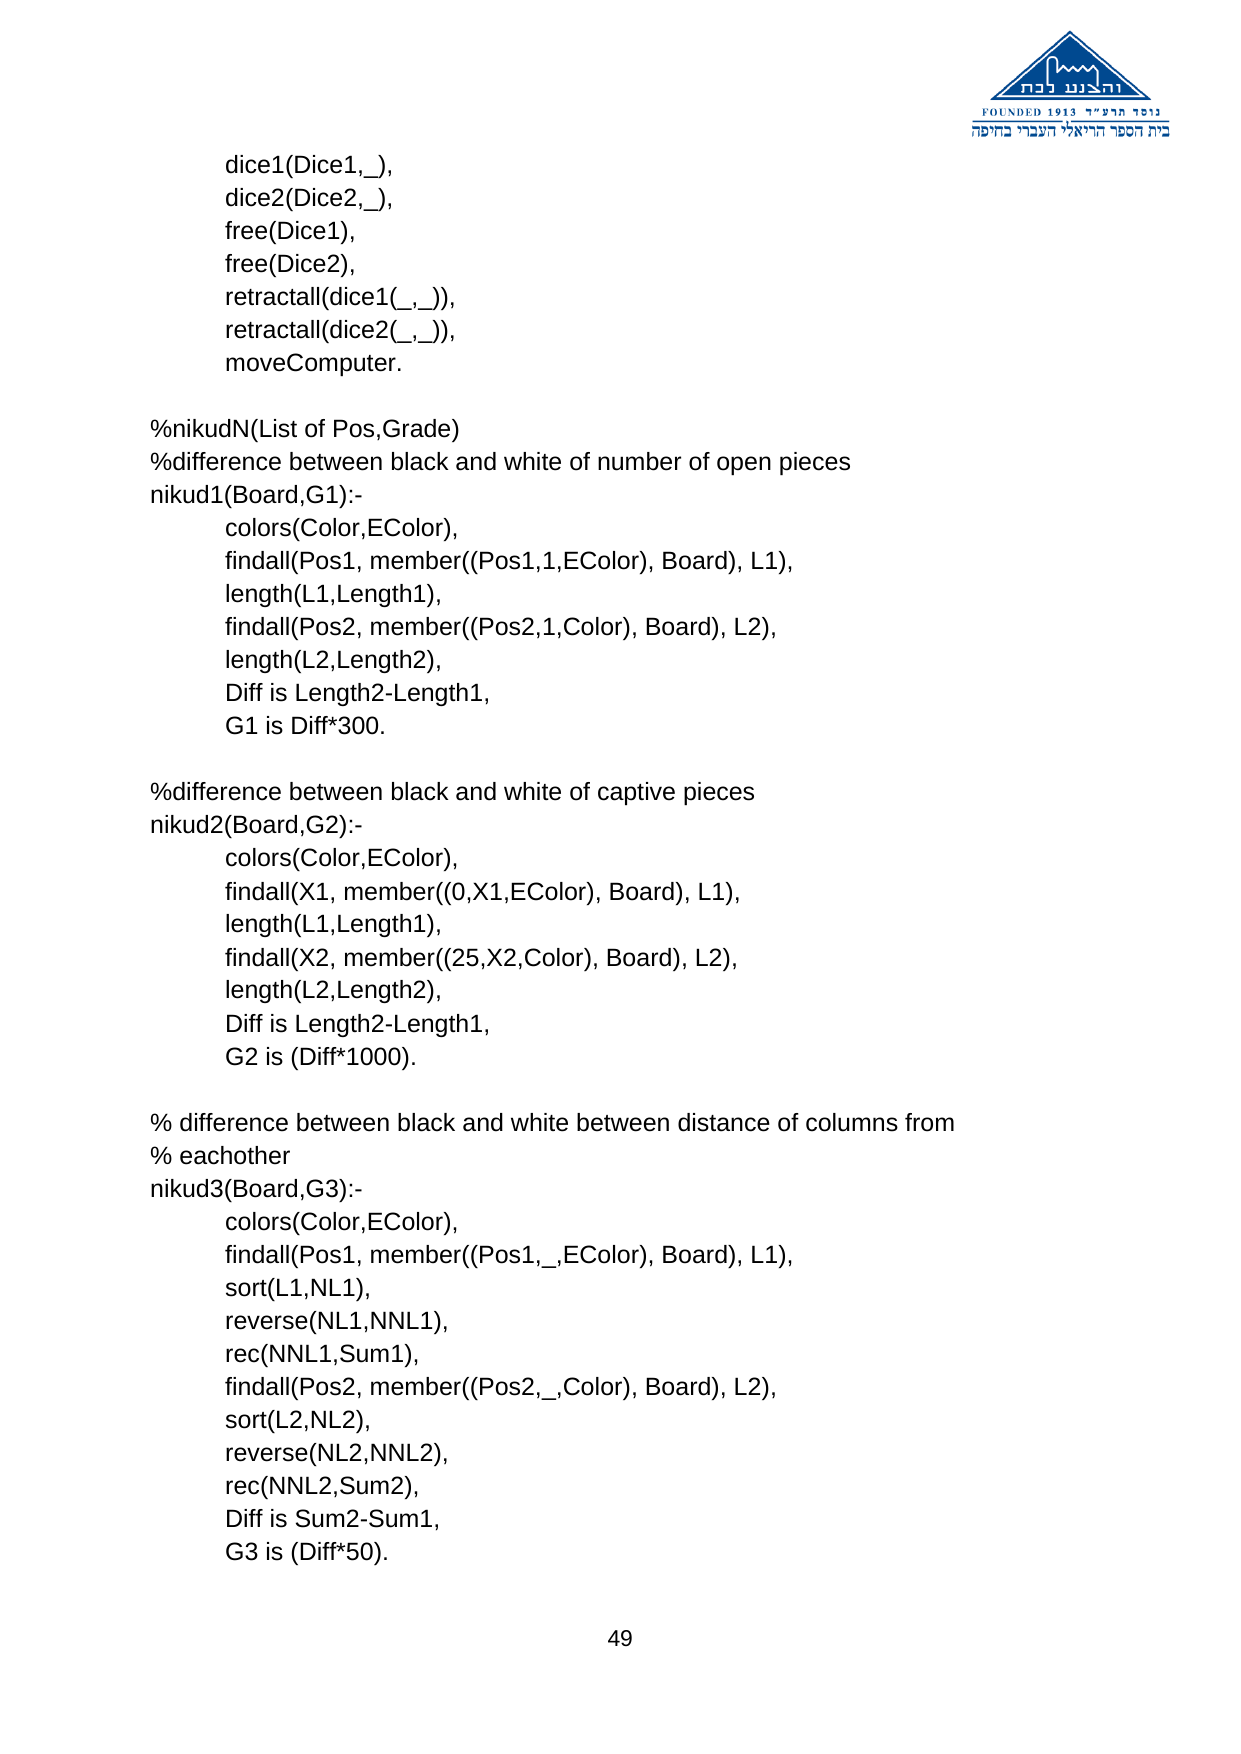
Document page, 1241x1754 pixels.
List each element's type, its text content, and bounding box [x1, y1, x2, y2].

text % eachother [150, 1141, 1090, 1169]
text length(L1,Length1), [150, 909, 1090, 938]
text G1 is Diff*300. [150, 711, 1090, 740]
text findall(Pos1, member((Pos1,1,EColor), Board), L1), [150, 546, 1090, 575]
text free(Dice1), [150, 216, 1090, 245]
text %nikudN(List of Pos,Grade) [150, 414, 1090, 443]
text G3 is (Diff*50). [150, 1537, 1090, 1566]
text rec(NNL2,Sum2), [150, 1471, 1090, 1499]
text findall(Pos2, member((Pos2,_,Color), Board), L2), [150, 1372, 1090, 1401]
text findall(X1, member((0,X1,EColor), Board), L1), [150, 876, 1090, 905]
text colors(Color,EColor), [150, 513, 1090, 542]
text Diff is Length2-Length1, [150, 1008, 1090, 1037]
picture [962, 21, 1179, 142]
text retractall(dice1(_,_)), [150, 282, 1090, 311]
text retractall(dice2(_,_)), [150, 315, 1090, 344]
text reverse(NL2,NNL2), [150, 1438, 1090, 1467]
text findall(Pos2, member((Pos2,1,Color), Board), L2), [150, 612, 1090, 641]
text dice2(Dice2,_), [150, 183, 1090, 212]
text rec(NNL1,Sum1), [150, 1339, 1090, 1367]
text length(L1,Length1), [150, 579, 1090, 608]
text free(Dice2), [150, 249, 1090, 278]
text G2 is (Diff*1000). [150, 1042, 1090, 1070]
text nikud1(Board,G1):- [150, 480, 1090, 509]
text nikud3(Board,G3):- [150, 1174, 1090, 1202]
text findall(Pos1, member((Pos1,_,EColor), Board), L1), [150, 1240, 1090, 1268]
text %difference between black and white of number of open pieces [150, 447, 1090, 476]
text length(L2,Length2), [150, 976, 1090, 1004]
text Diff is Length2-Length1, [150, 678, 1090, 707]
text sort(L2,NL2), [150, 1405, 1090, 1433]
text dice1(Dice1,_), [150, 150, 1090, 179]
text %difference between black and white of captive pieces [150, 777, 1090, 806]
text nikud2(Board,G2):- [150, 810, 1090, 839]
text reverse(NL1,NNL1), [150, 1306, 1090, 1334]
text moveComputer. [150, 348, 1090, 377]
text colors(Color,EColor), [150, 843, 1090, 872]
text length(L2,Length2), [150, 645, 1090, 674]
text Diff is Sum2-Sum1, [150, 1504, 1090, 1533]
text colors(Color,EColor), [150, 1207, 1090, 1235]
text findall(X2, member((25,X2,Color), Board), L2), [150, 942, 1090, 971]
text % difference between black and white between distance of columns from [150, 1108, 1090, 1136]
text sort(L1,NL1), [150, 1273, 1090, 1301]
